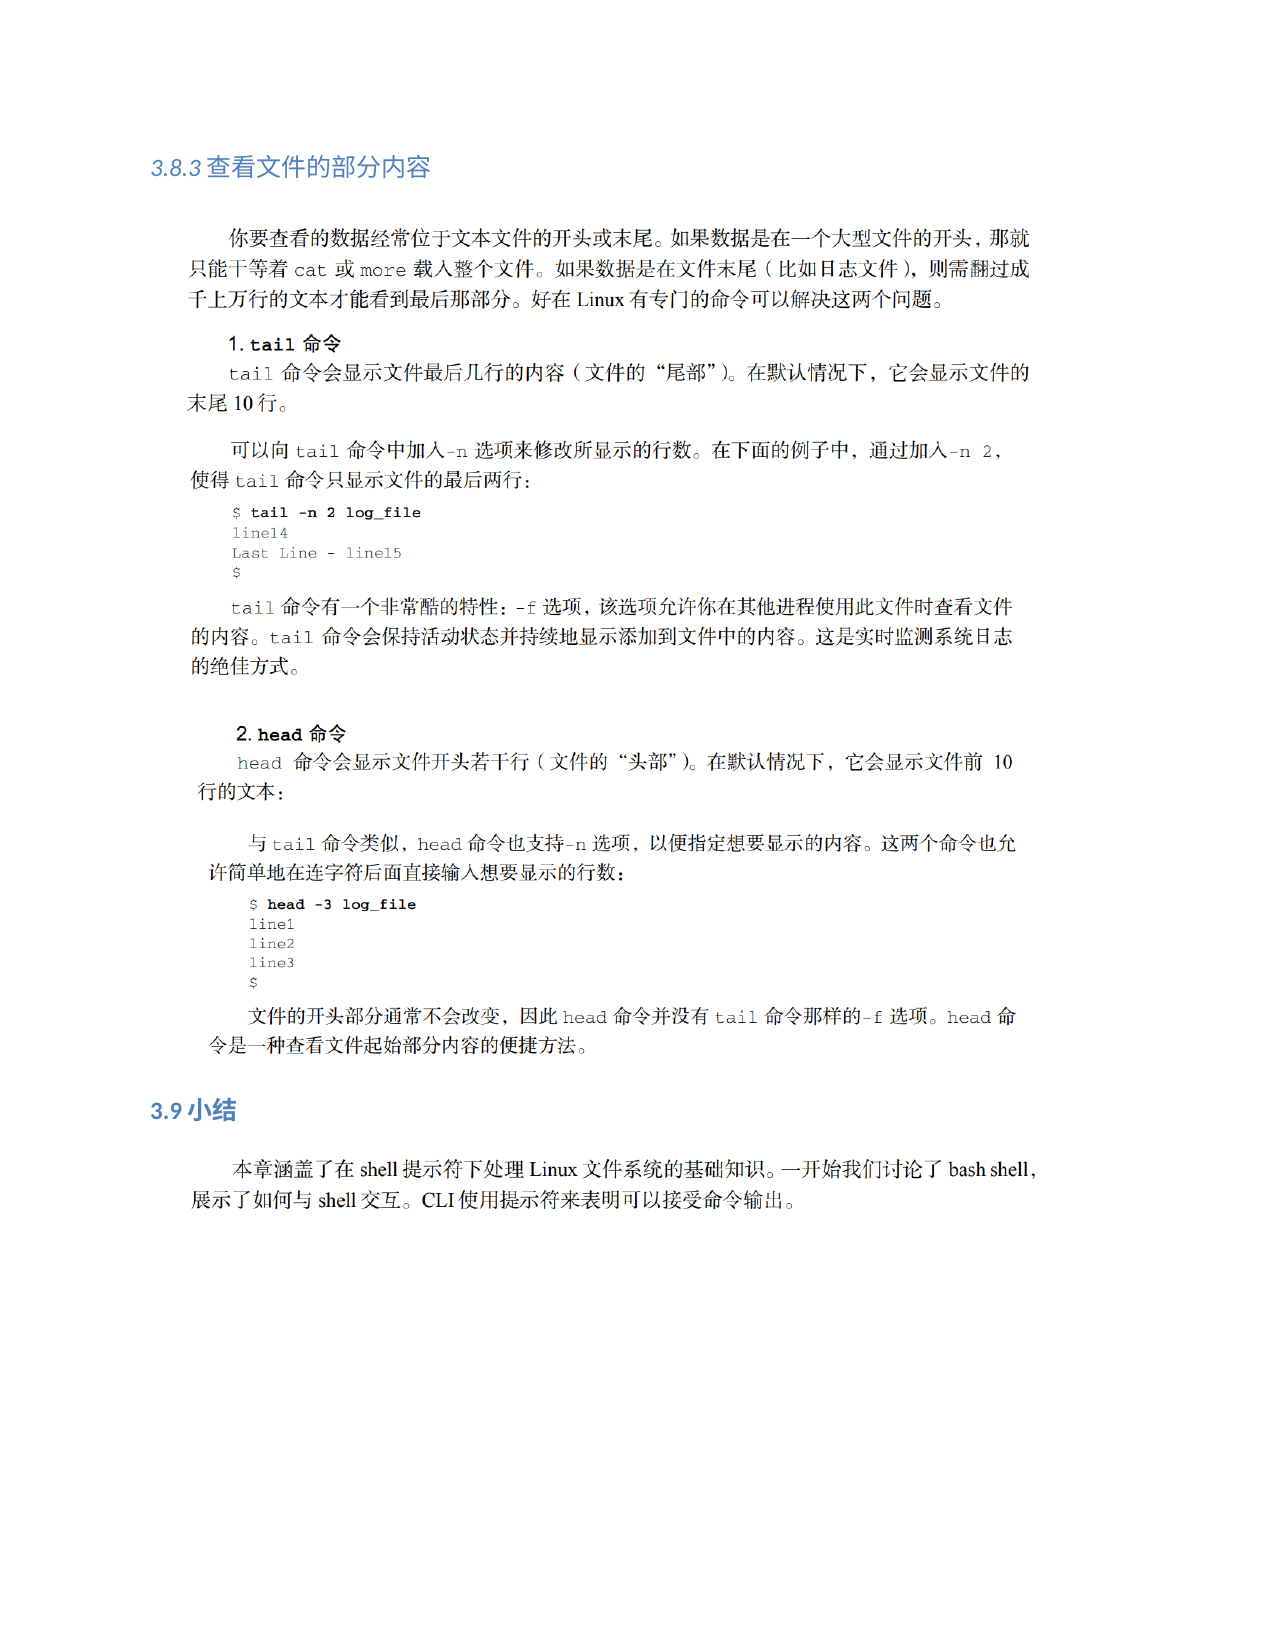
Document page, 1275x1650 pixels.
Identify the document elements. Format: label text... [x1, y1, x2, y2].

subtitle 3.9 小结 [150, 1092, 1125, 1127]
picture [168, 202, 1044, 418]
picture [168, 436, 1044, 686]
picture [168, 703, 1044, 806]
picture [168, 824, 1044, 1072]
picture [168, 1145, 1044, 1215]
subtitle 3.8.3 查看文件的部分内容 [150, 150, 1125, 184]
